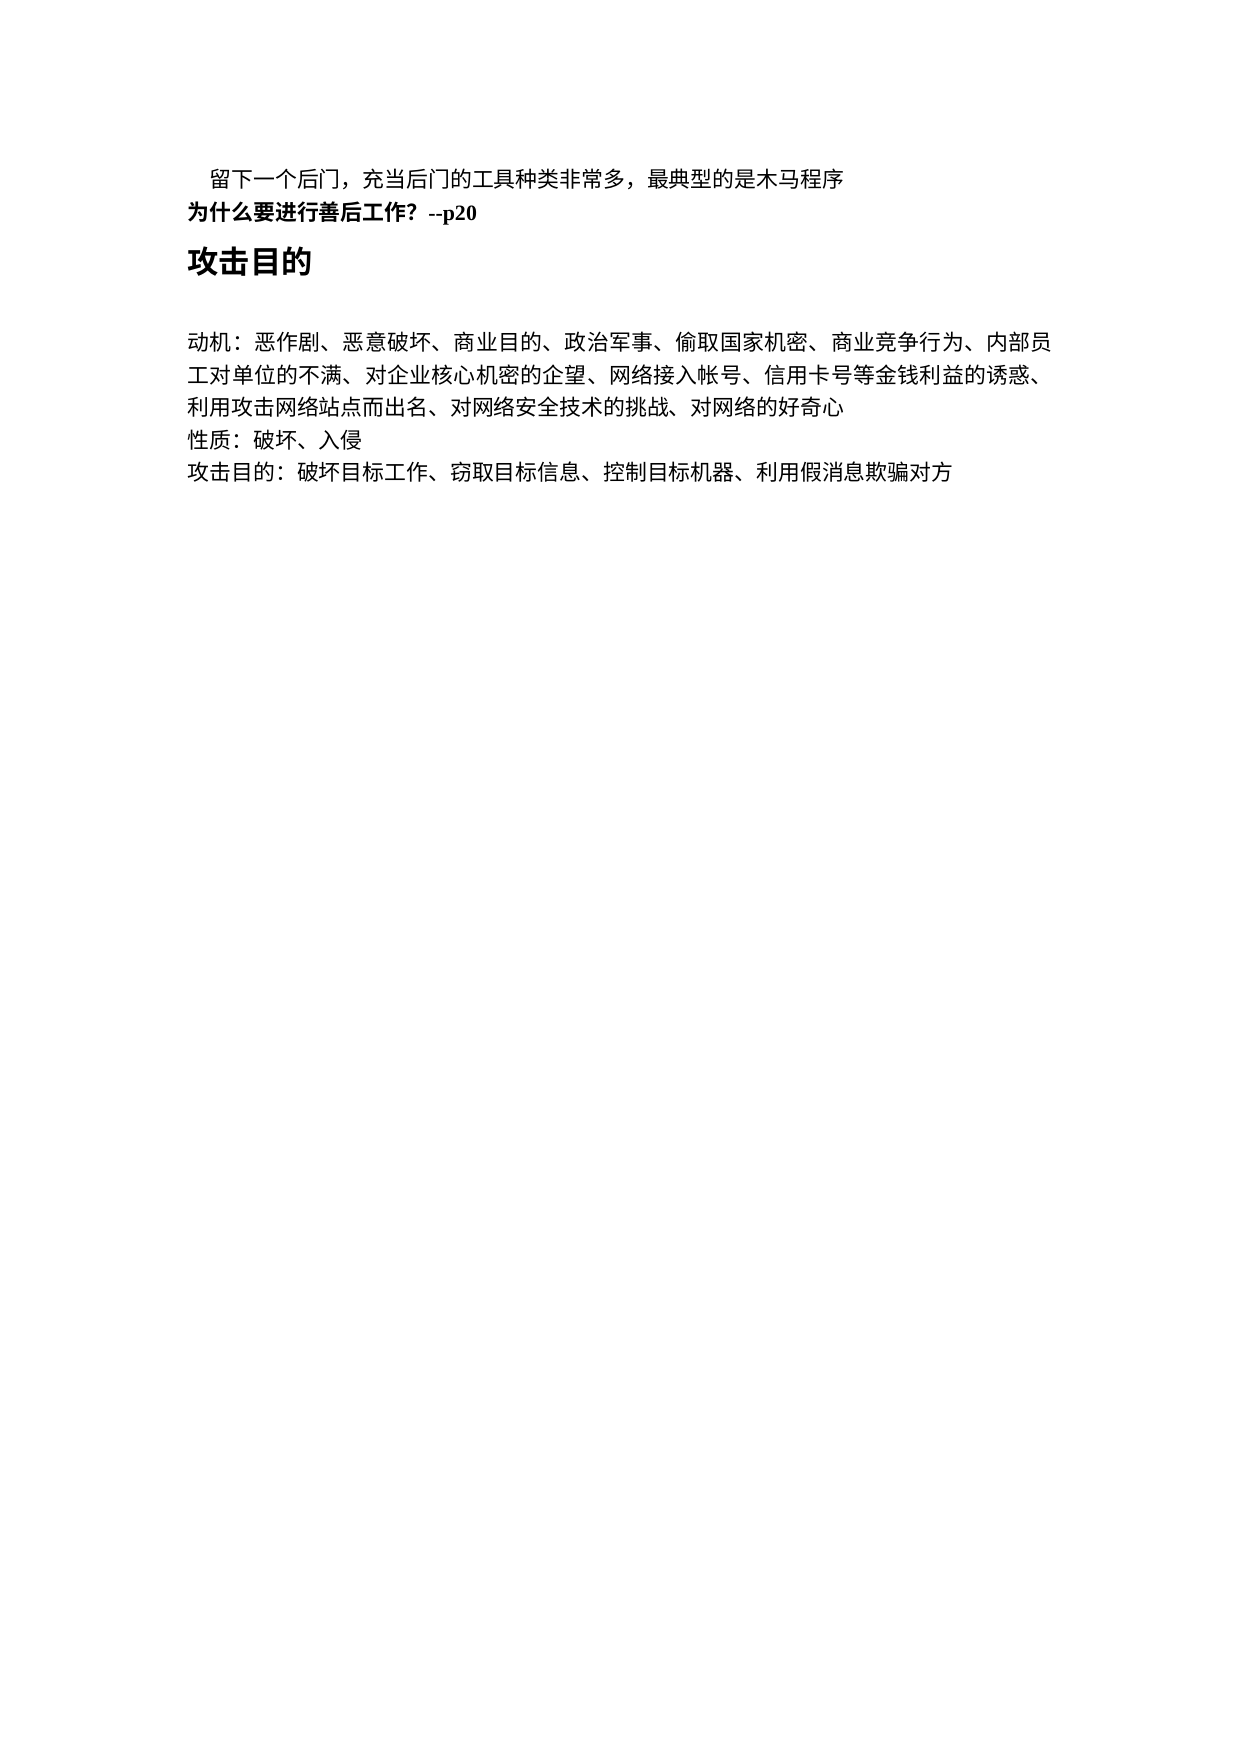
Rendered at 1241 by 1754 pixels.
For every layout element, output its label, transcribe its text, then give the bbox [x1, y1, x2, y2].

text 为什么要进行善后工作？--p20 [187, 194, 1053, 227]
subtitle 攻击目的 [187, 227, 1053, 292]
text 攻击目的：破坏目标工作、窃取目标信息、控制目标机器、利用假消息欺骗对方 [187, 455, 1053, 487]
text 动机：恶作剧、恶意破坏、商业目的、政治军事、偷取国家机密、商业竞争行为、内部员工对单位的不满、对企业核心机密的企望、网络接入帐号、信用卡号等金钱利益的诱惑、利用攻击网络站点而出名、对网络安全技术的挑战、对网络的好奇心 [187, 325, 1053, 422]
text 性质：破坏、入侵 [187, 422, 1053, 455]
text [209, 162, 1053, 194]
